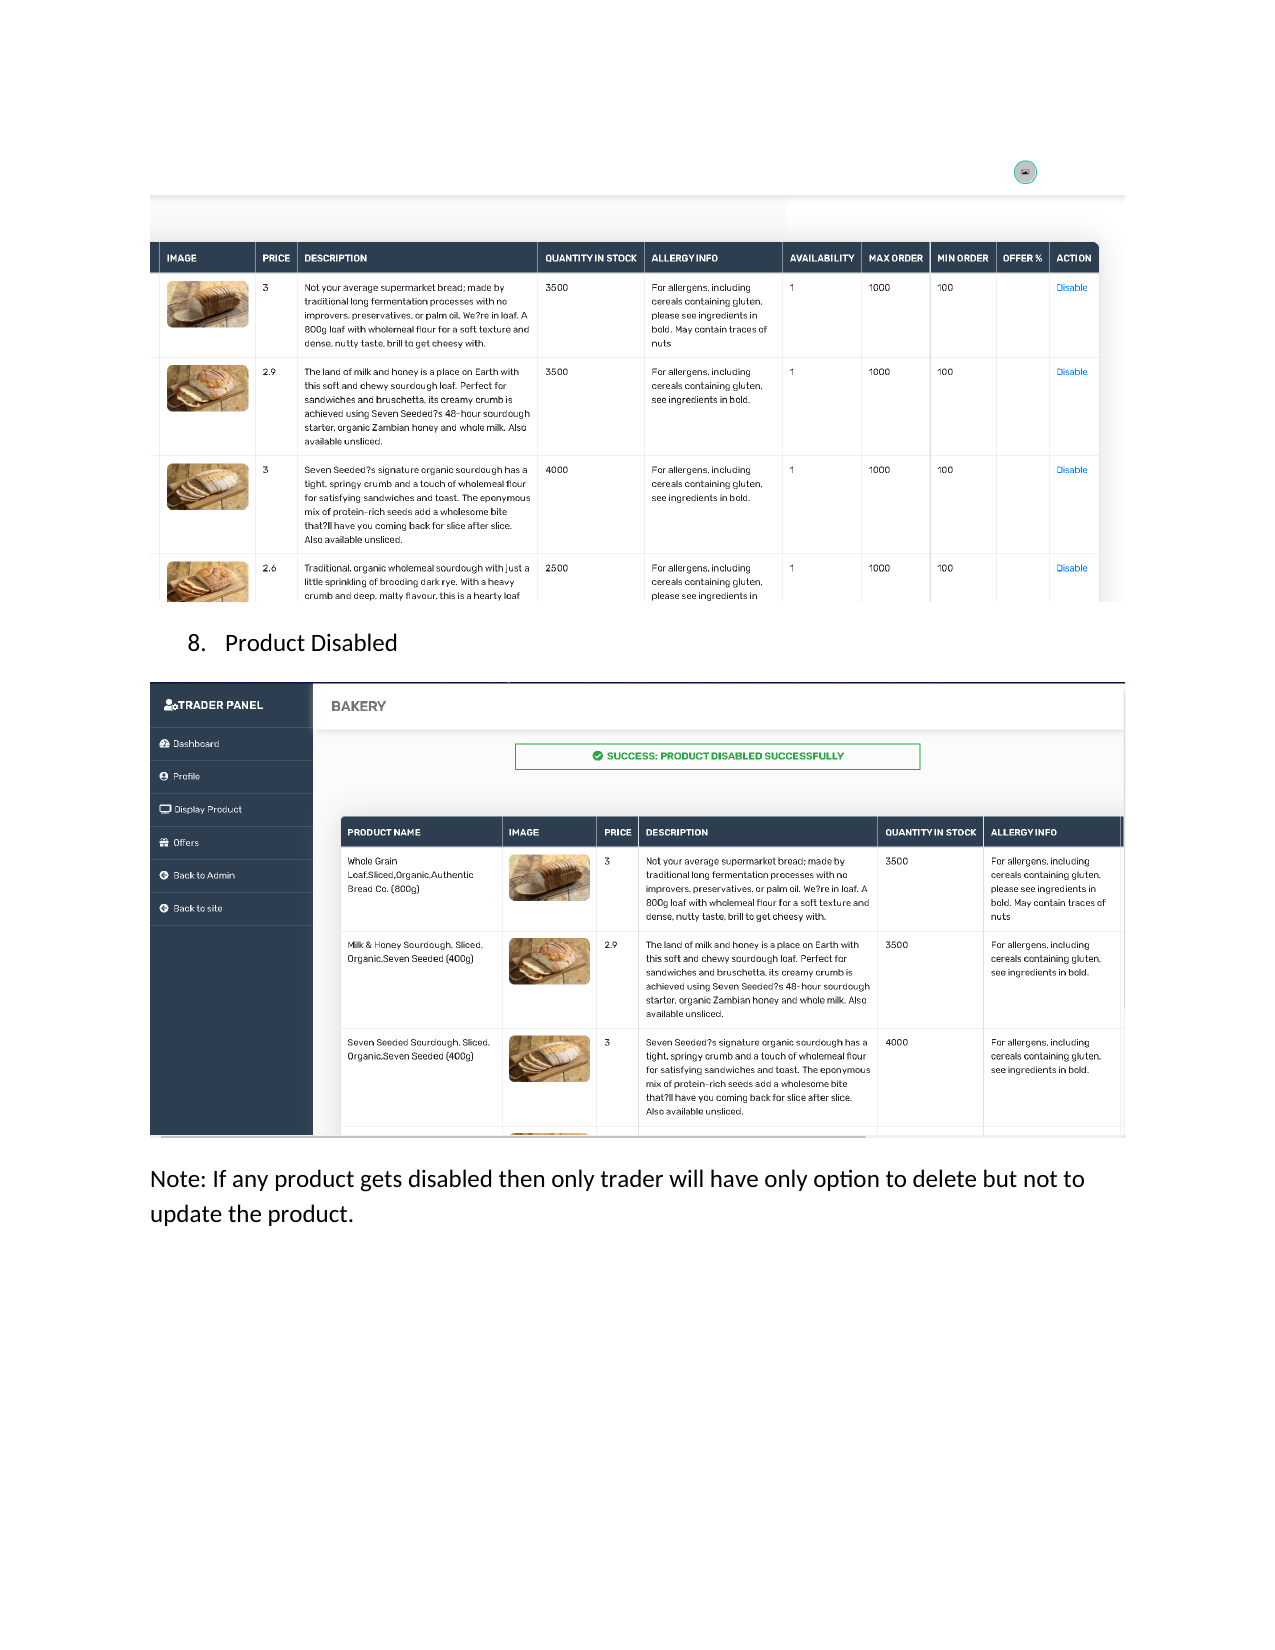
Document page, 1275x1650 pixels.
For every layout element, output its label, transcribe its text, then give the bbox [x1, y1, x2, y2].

picture [150, 150, 1125, 602]
list Product Disabled [187, 627, 1125, 657]
text Note: If any product gets disabled then only trader will have only option to delete but not to update the product. [150, 1163, 1125, 1228]
picture [150, 682, 1125, 1138]
